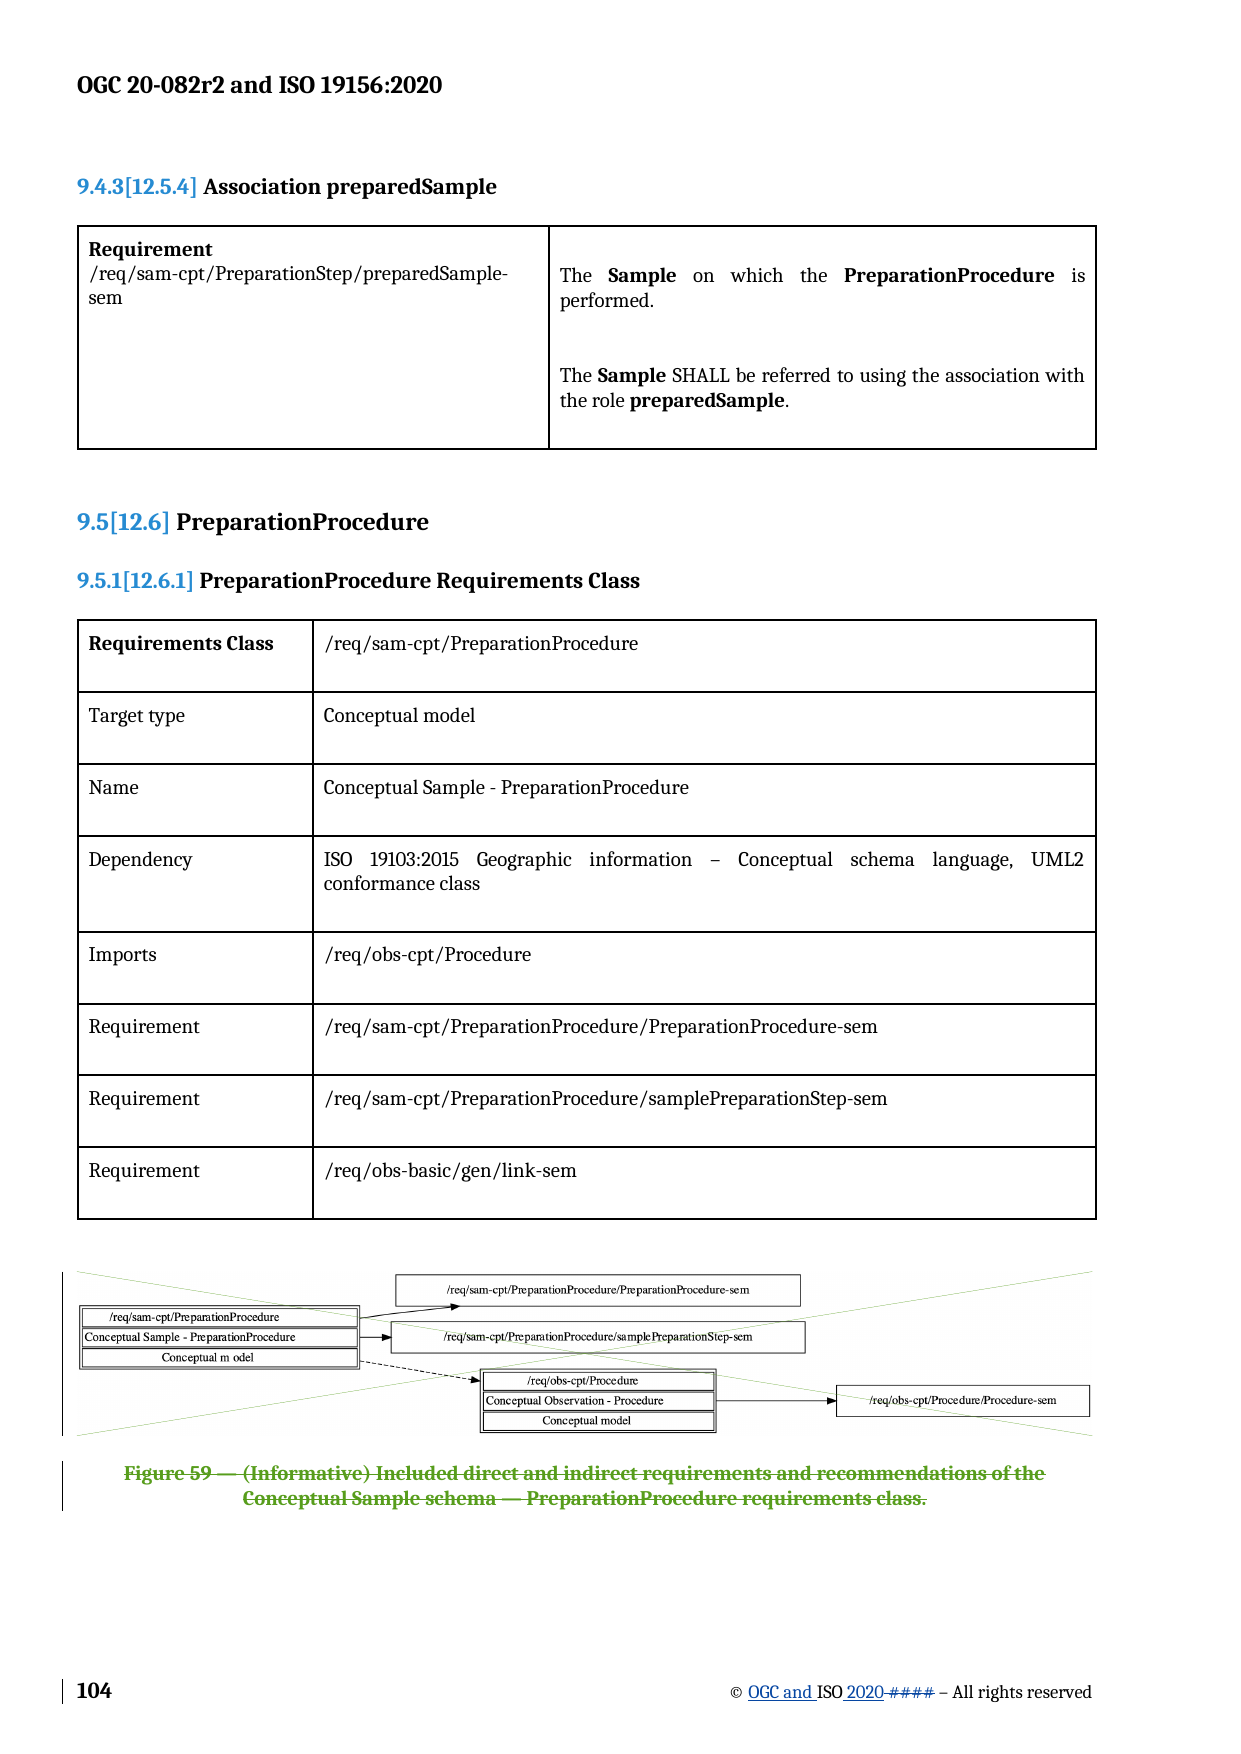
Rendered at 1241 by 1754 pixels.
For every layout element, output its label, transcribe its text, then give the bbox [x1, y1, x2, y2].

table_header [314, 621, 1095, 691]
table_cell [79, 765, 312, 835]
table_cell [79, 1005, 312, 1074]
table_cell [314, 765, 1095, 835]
picture [82, 1354, 1087, 1436]
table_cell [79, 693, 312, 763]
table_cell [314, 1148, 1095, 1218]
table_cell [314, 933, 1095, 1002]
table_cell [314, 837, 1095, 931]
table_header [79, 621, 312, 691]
subtitle PreparationProcedure Requirements Class [77, 568, 1092, 594]
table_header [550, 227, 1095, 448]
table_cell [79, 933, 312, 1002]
picture [590, 1272, 1093, 1435]
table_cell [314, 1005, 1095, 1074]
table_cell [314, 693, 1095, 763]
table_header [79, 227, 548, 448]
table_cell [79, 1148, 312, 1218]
picture [81, 1271, 1089, 1353]
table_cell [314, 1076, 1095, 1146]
picture [76, 1272, 579, 1435]
subtitle Association preparedSample [77, 174, 1092, 200]
subtitle PreparationProcedure [77, 508, 1092, 537]
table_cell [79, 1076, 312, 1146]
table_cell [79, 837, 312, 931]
